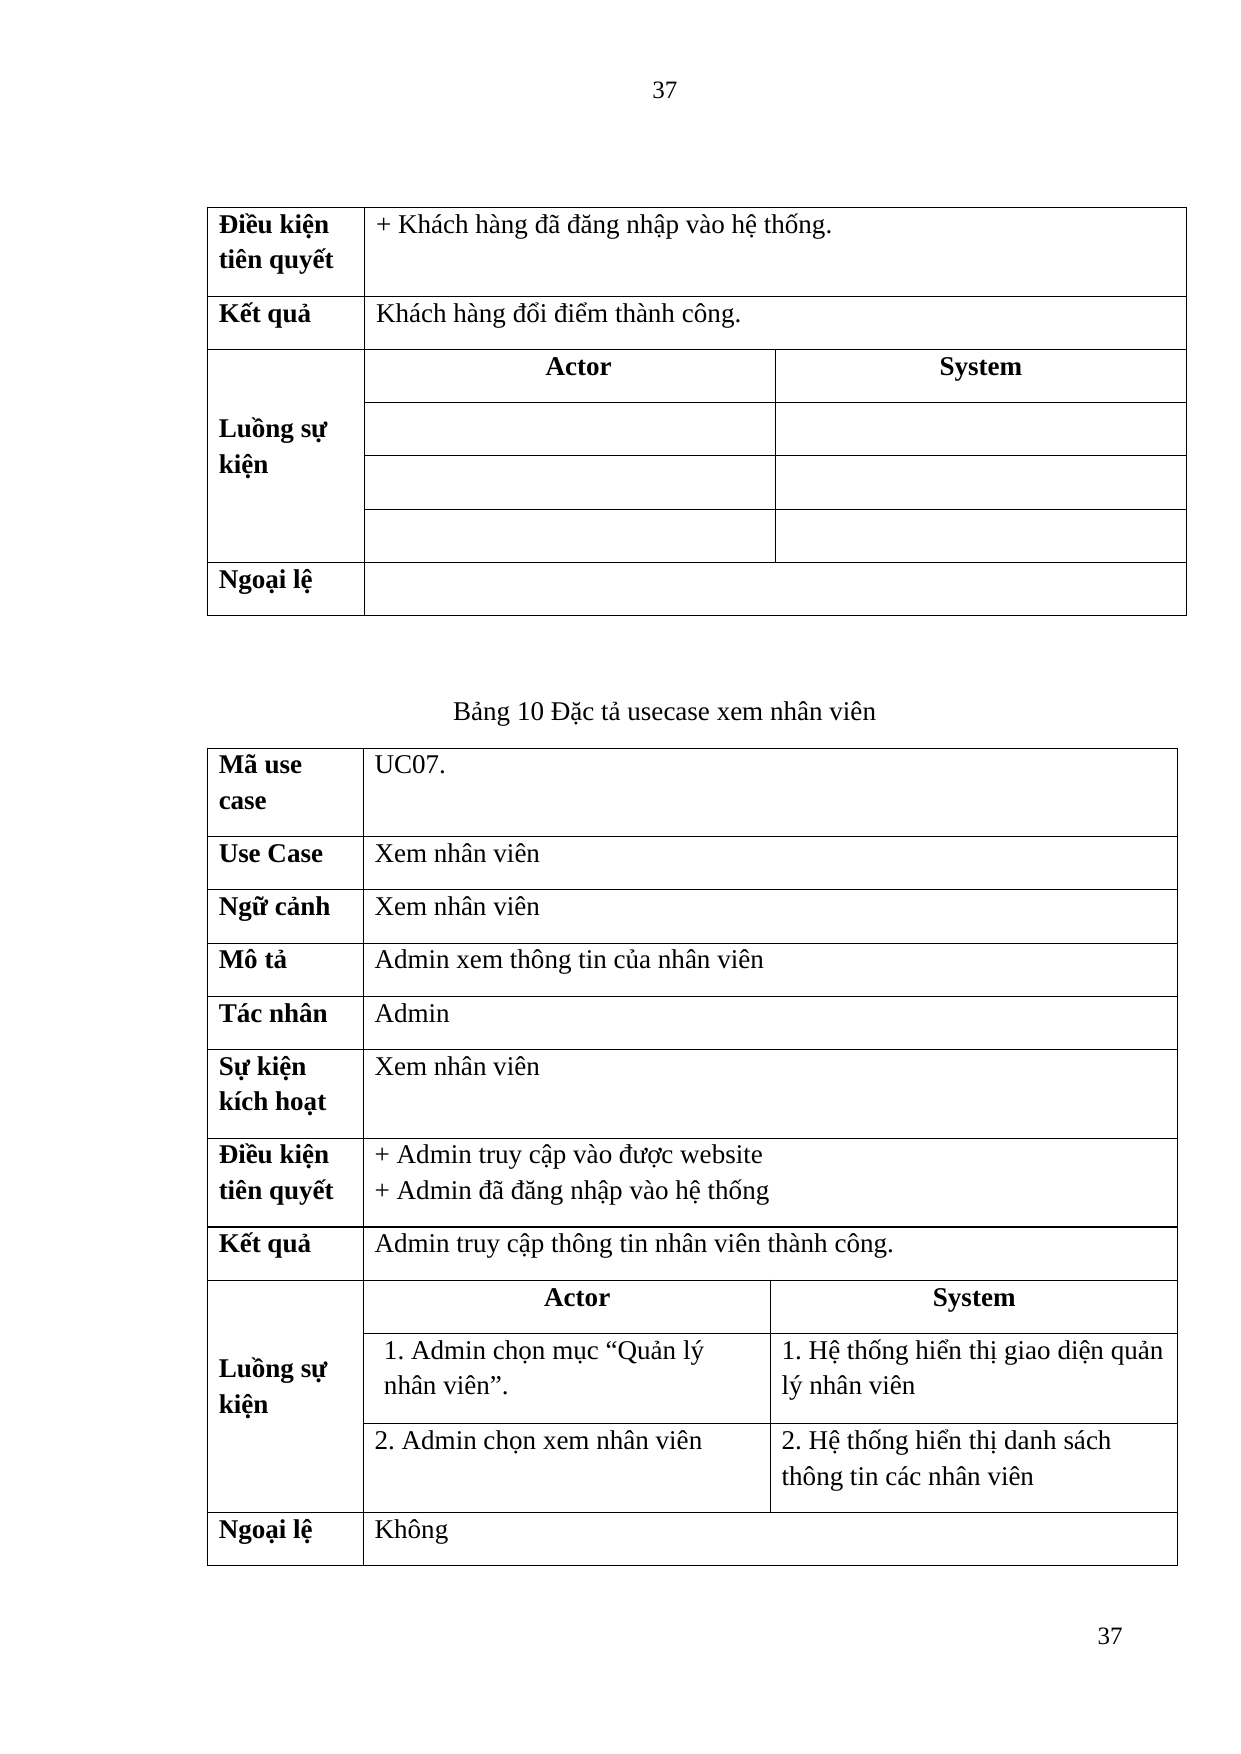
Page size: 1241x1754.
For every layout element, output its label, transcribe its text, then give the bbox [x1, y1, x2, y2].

table_cell [365, 403, 775, 455]
table_cell System [771, 1281, 1177, 1333]
table_cell Admin truy cập thông tin nhân viên thành công. [364, 1228, 1177, 1279]
table_cell [776, 456, 1186, 509]
table_cell System [776, 350, 1186, 402]
table_cell Kết quả [208, 1228, 363, 1279]
table_header Mã use case [208, 749, 363, 836]
table_cell [365, 563, 1186, 615]
table_cell Ngoại lệ [208, 1513, 363, 1565]
table_header UC07. [364, 749, 1177, 836]
table_cell Xem nhân viên [364, 1050, 1177, 1138]
table_cell Luồng sự kiện [208, 350, 364, 562]
table_cell Actor [364, 1281, 770, 1333]
table_cell [776, 510, 1186, 562]
table_cell [365, 456, 775, 509]
table_cell 2. Admin chọn xem nhân viên [364, 1424, 770, 1512]
table_cell Ngoại lệ [208, 563, 364, 615]
table_cell Điều kiện tiên quyết [208, 1139, 363, 1226]
table_cell Luồng sự kiện [208, 1281, 363, 1512]
table_cell [365, 510, 775, 562]
table_cell 1. Admin chọn mục “Quản lý nhân viên”. [364, 1334, 770, 1423]
table_cell 2. Hệ thống hiển thị danh sách thông tin các nhân viên [771, 1424, 1177, 1512]
table_cell Actor [365, 350, 775, 402]
table_cell Admin xem thông tin của nhân viên [364, 944, 1177, 996]
table_cell [776, 403, 1186, 455]
table_cell Khách hàng đổi điểm thành công. [365, 297, 1186, 349]
table_cell Tác nhân [208, 997, 363, 1049]
table_cell 1. Hệ thống hiển thị giao diện quản lý nhân viên [771, 1334, 1177, 1423]
table_cell + Admin truy cập vào được website + Admin đã đăng nhập vào hệ thống [364, 1139, 1177, 1226]
table_cell Kết quả [208, 297, 364, 349]
table_cell Sự kiện kích hoạt [208, 1050, 363, 1138]
table_cell Không [364, 1513, 1177, 1565]
text Bảng 10 Đặc tả usecase xem nhân viên [207, 695, 1122, 727]
table_cell Use Case [208, 837, 363, 889]
table_cell + Khách hàng đã đăng nhập vào hệ thống. [365, 208, 1186, 296]
table_cell Xem nhân viên [364, 890, 1177, 942]
table_cell Mô tả [208, 944, 363, 996]
table_cell Admin [364, 997, 1177, 1049]
table_cell Điều kiện tiên quyết [208, 208, 364, 296]
table_cell Ngữ cảnh [208, 890, 363, 942]
table_cell Xem nhân viên [364, 837, 1177, 889]
